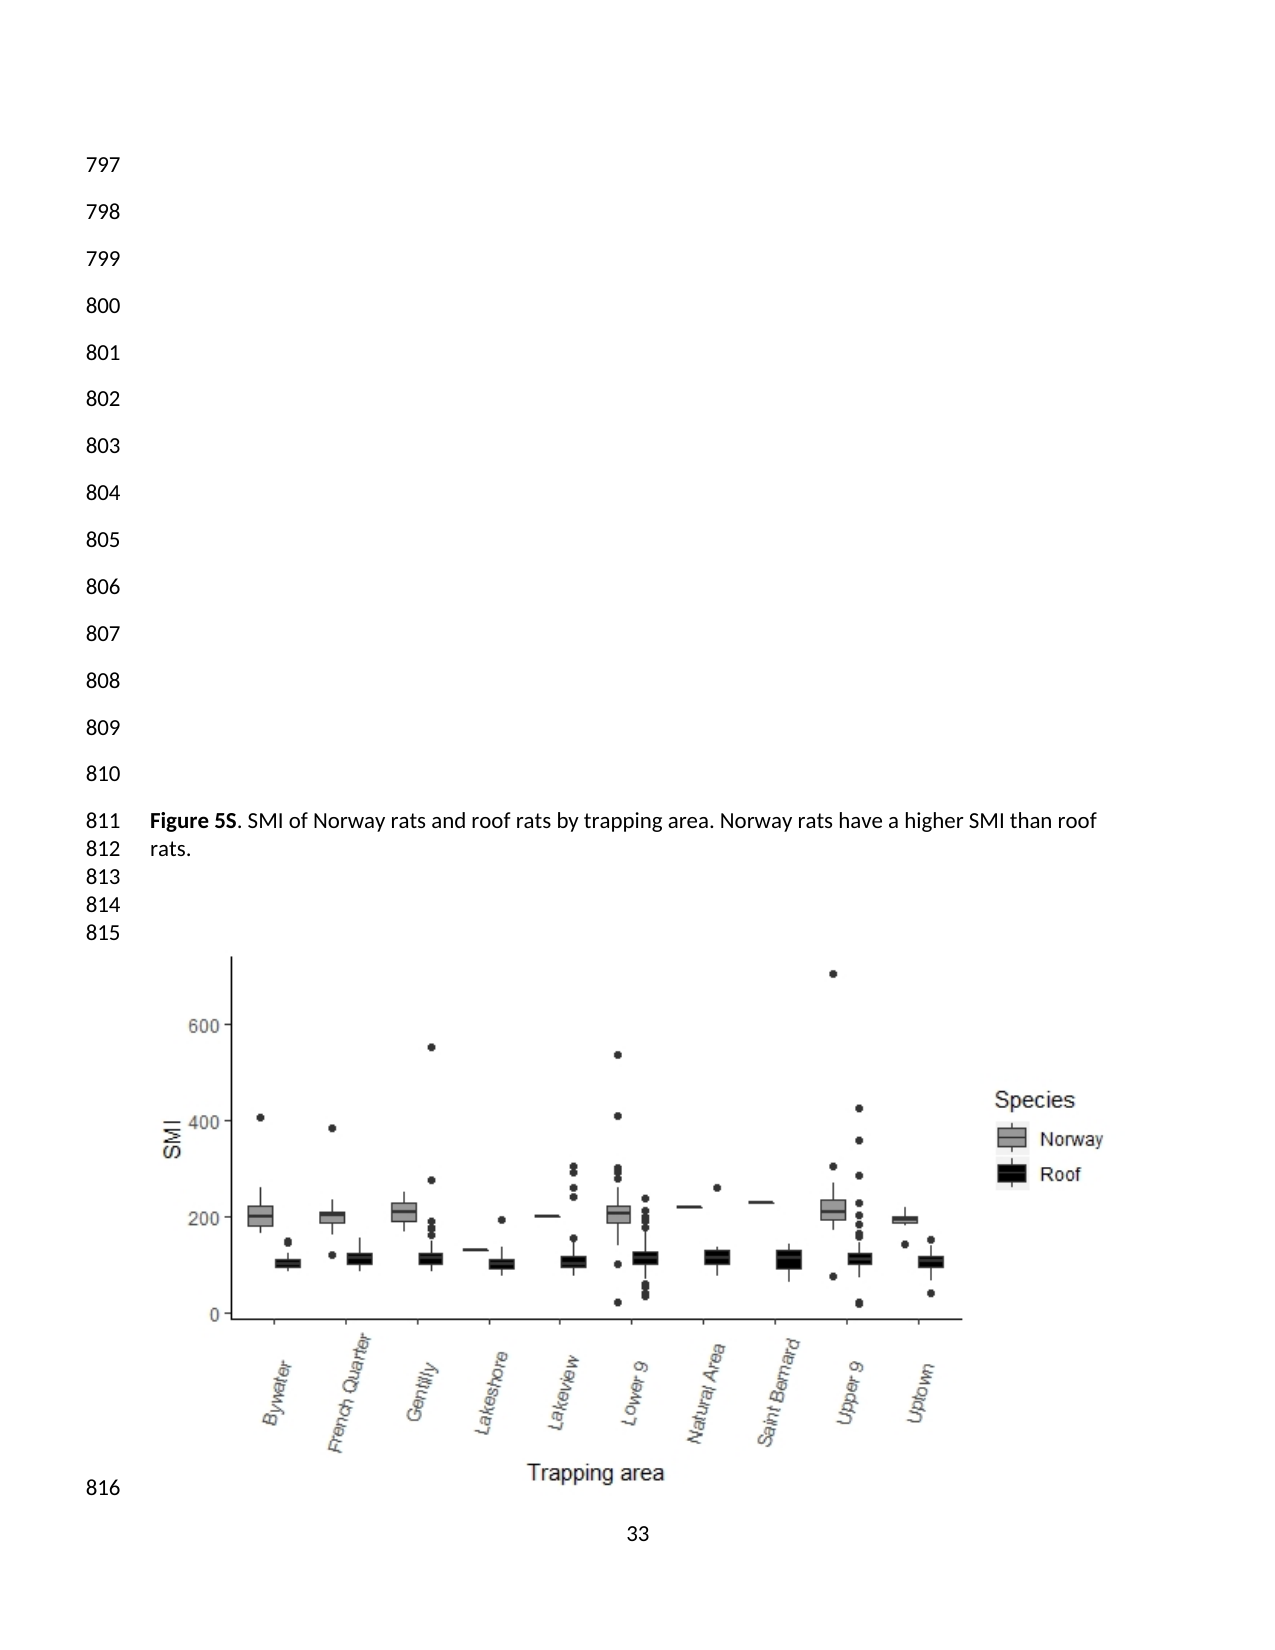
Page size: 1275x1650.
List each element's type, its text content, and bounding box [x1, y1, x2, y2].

picture [150, 946, 1125, 1496]
text Figure 5S. SMI of Norway rats and roof rats by trapping area. Norway rats have a higher SMI than roof rats. [150, 806, 1125, 862]
